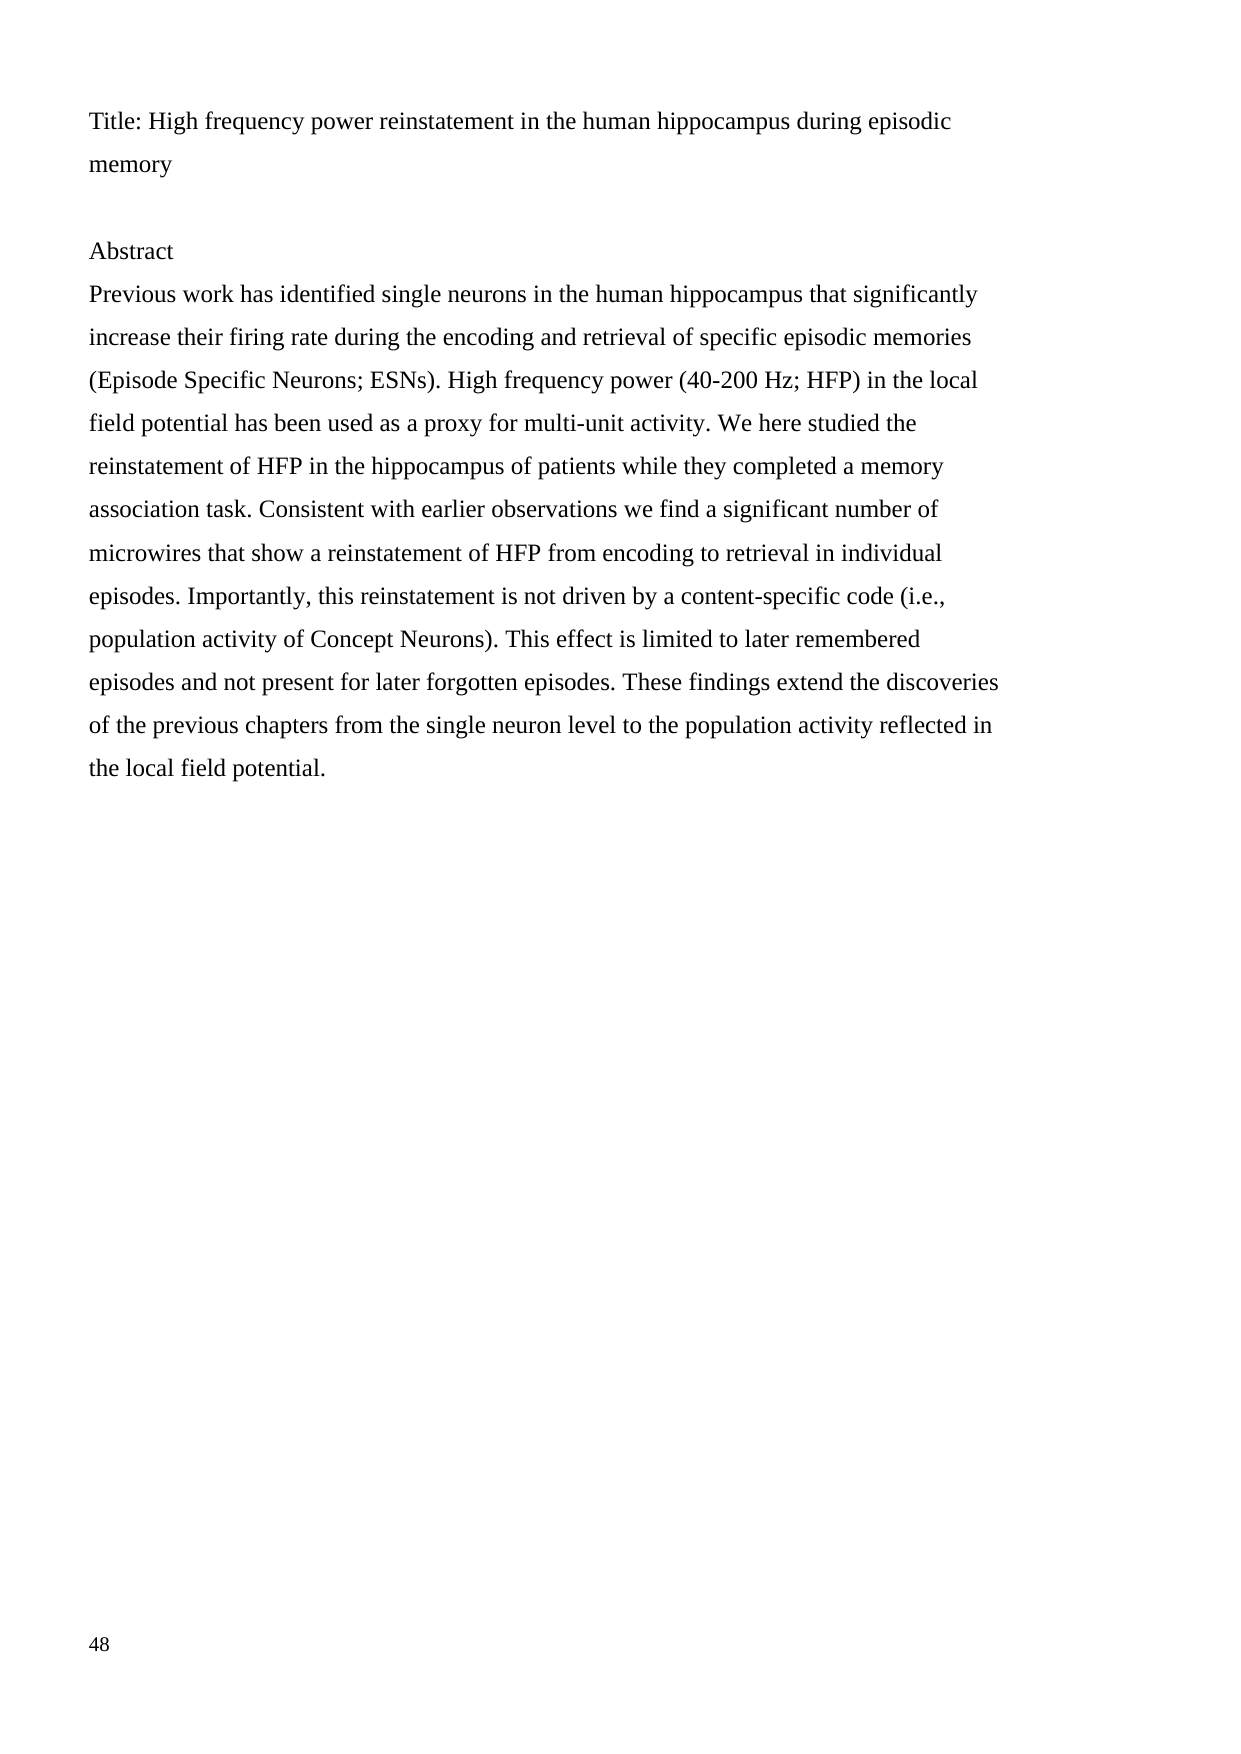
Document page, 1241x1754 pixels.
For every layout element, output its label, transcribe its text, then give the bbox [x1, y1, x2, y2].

subtitle Title: High frequency power reinstatement in the human hippocampus during episodic memory [89, 106, 1004, 178]
subtitle Abstract [89, 236, 1004, 264]
text Previous work has identified single neurons in the human hippocampus that significantly increase their firing rate during the encoding and retrieval of specific episodic memories (Episode Specific Neurons; ESNs). High frequency power (40-200 Hz; HFP) in the local field potential has been used as a proxy for multi-unit activity. We here studied the reinstatement of HFP in the hippocampus of patients while they completed a memory association task. Consistent with earlier observations we find a significant number of microwires that show a reinstatement of HFP from encoding to retrieval in individual episodes. Importantly, this reinstatement is not driven by a content-specific code (i.e., population activity of Concept Neurons). This effect is limited to later remembered episodes and not present for later forgotten episodes. These findings extend the discoveries of the previous chapters from the single neuron level to the population activity reflected in the local field potential. [89, 279, 1004, 782]
